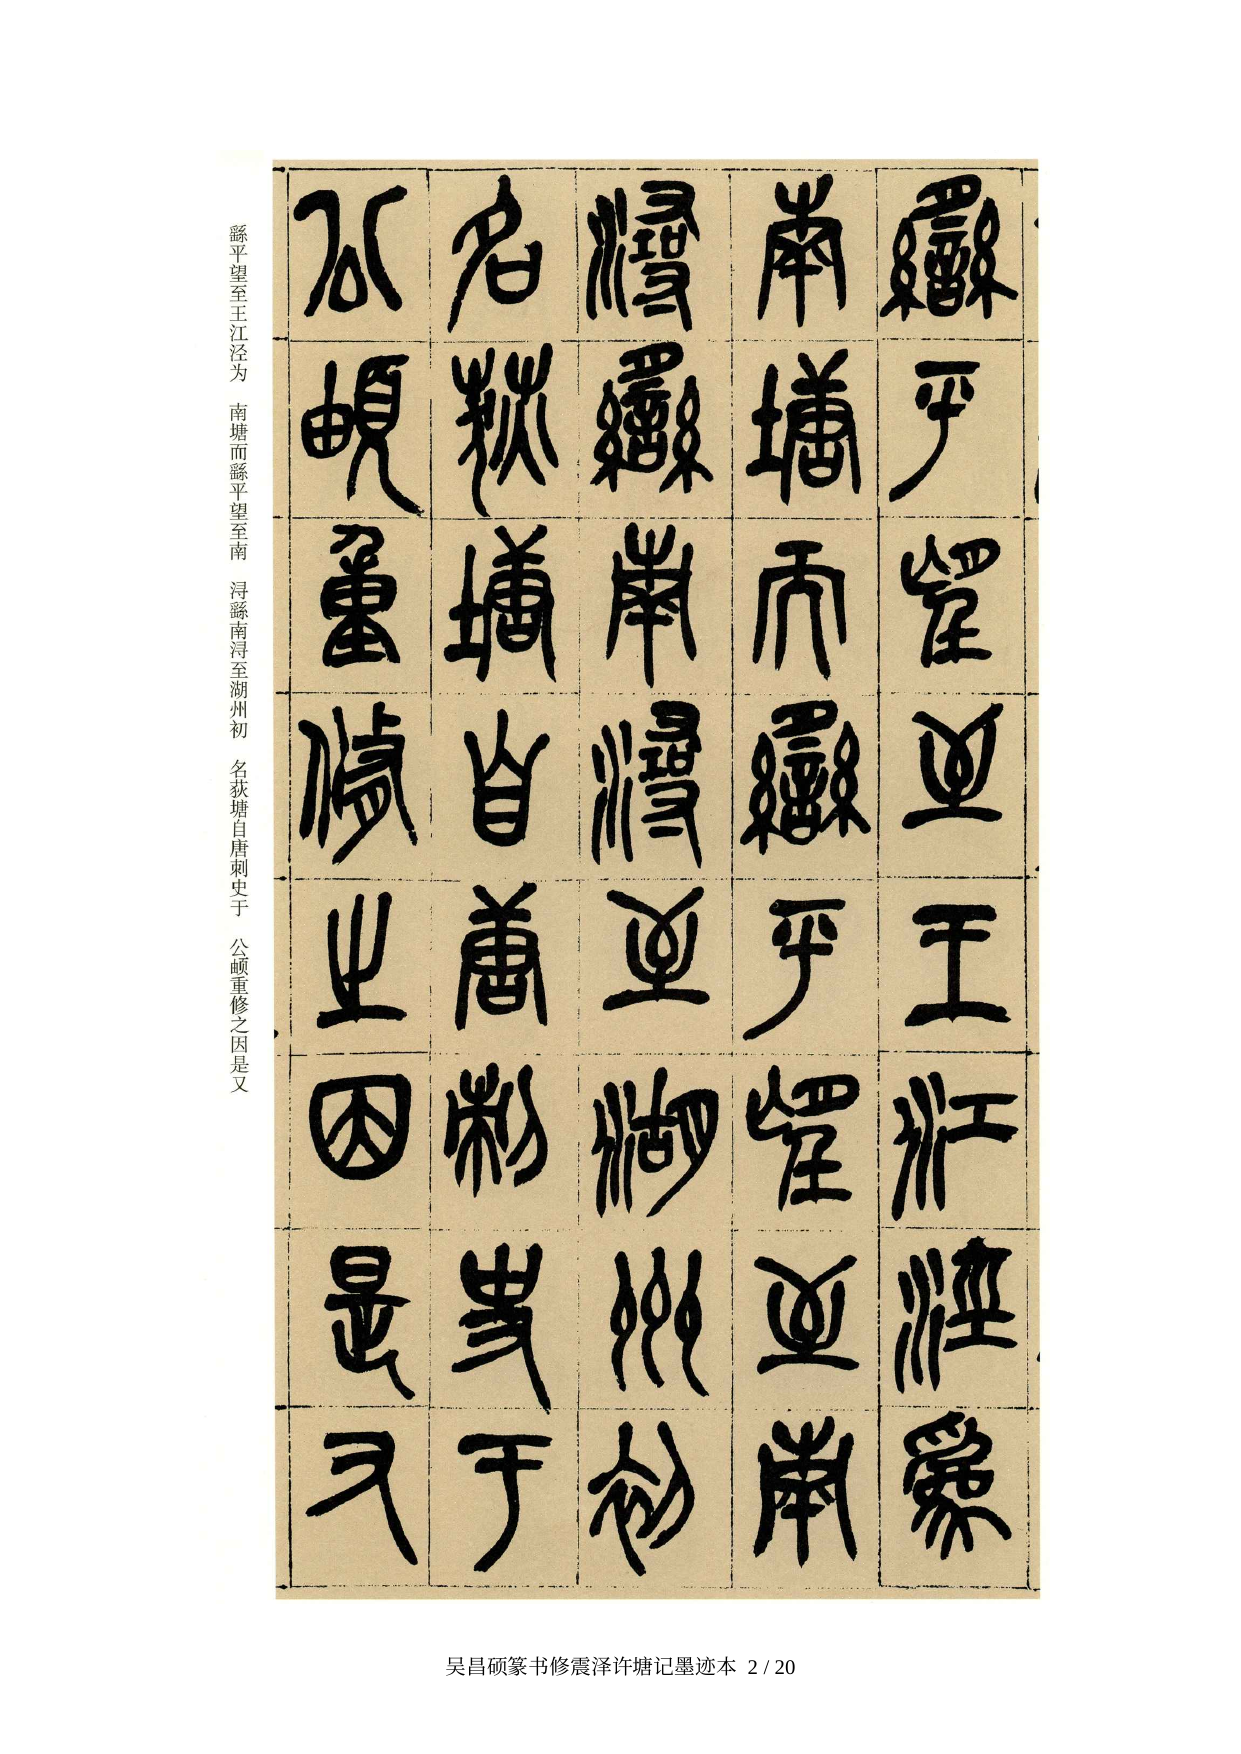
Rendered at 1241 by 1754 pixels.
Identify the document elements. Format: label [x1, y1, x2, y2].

picture [190, 150, 1050, 1604]
